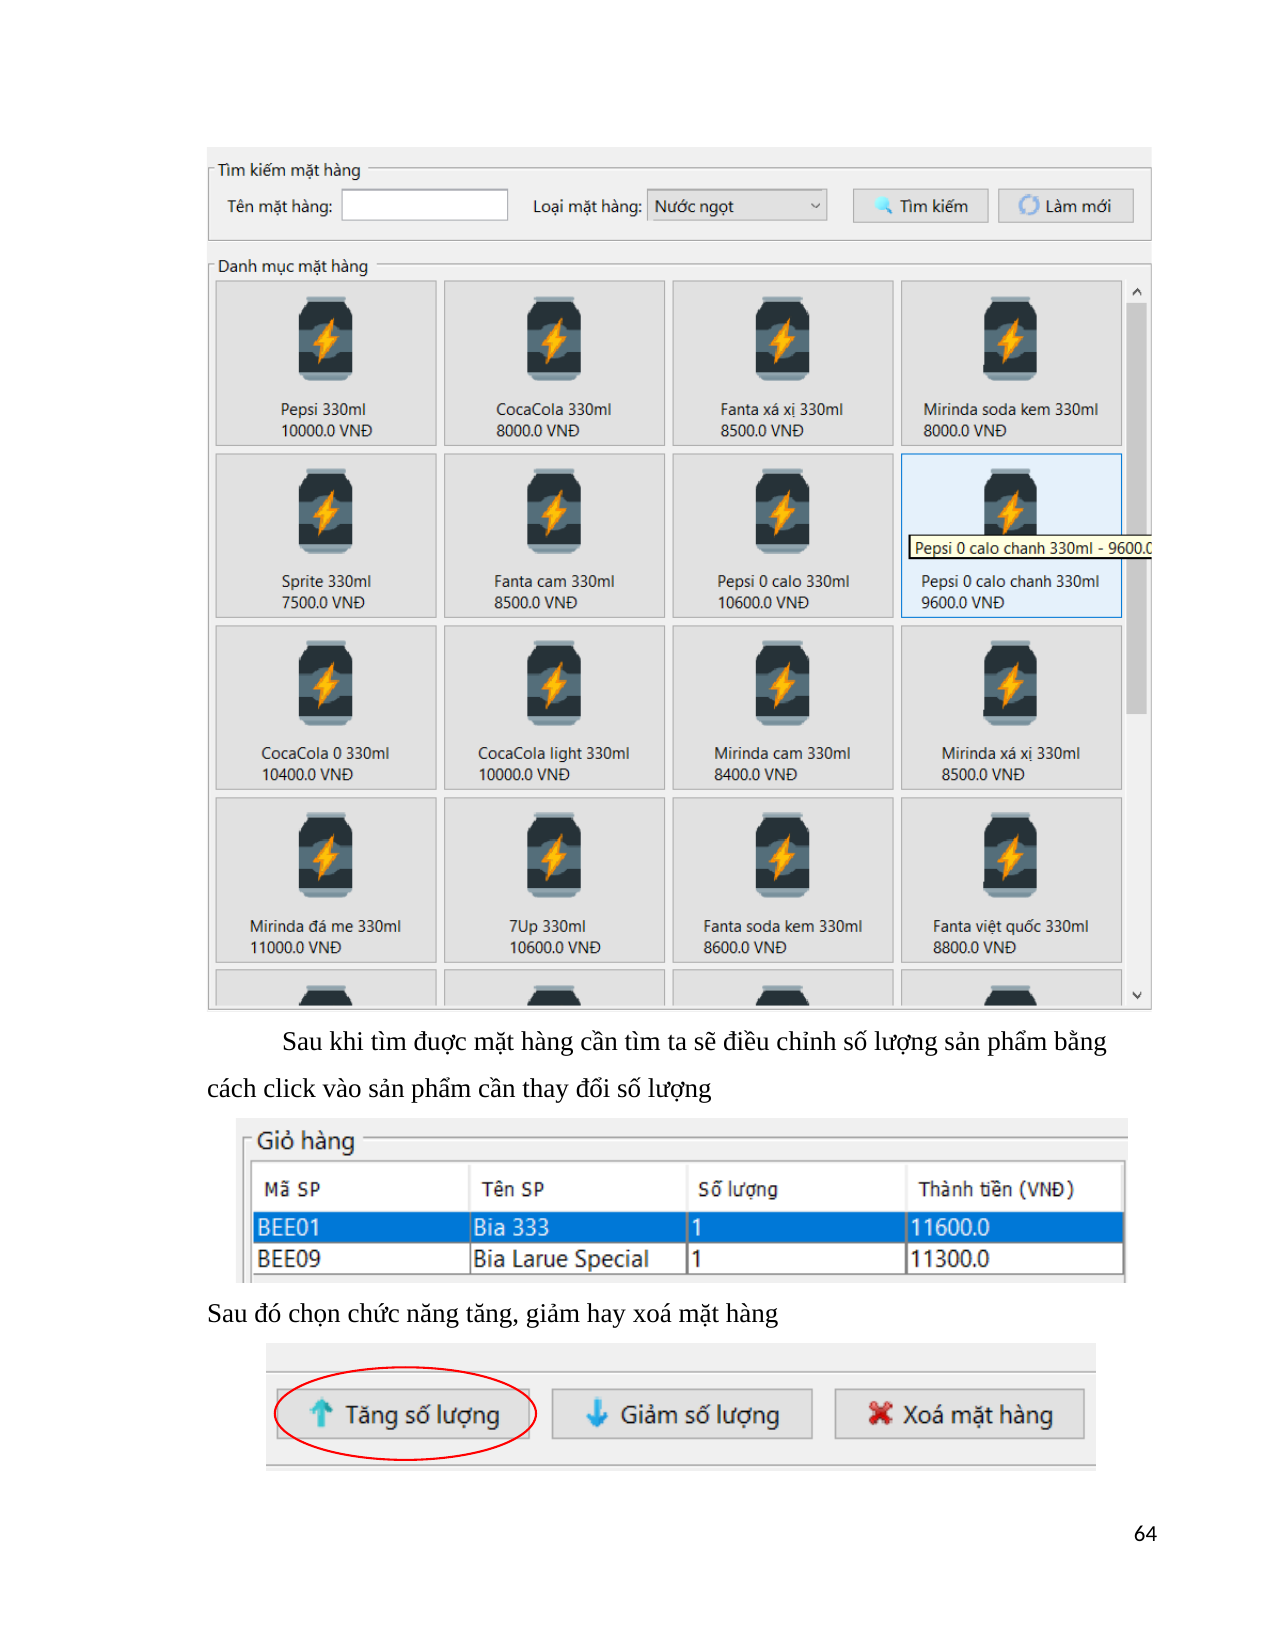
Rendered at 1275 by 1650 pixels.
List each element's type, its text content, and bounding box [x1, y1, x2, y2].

text Sau đó chọn chức năng tăng, giảm hay xoá mặt hàng [207, 1297, 1157, 1328]
picture [235, 1118, 1128, 1283]
picture [266, 1343, 1096, 1471]
text Sau khi tìm đuợc mặt hàng cần tìm ta sẽ điều chỉnh số lượng sản phẩm bằng cách click vào sản phẩm cần thay đổi số lượng [207, 1026, 1157, 1103]
picture [206, 147, 1152, 1012]
